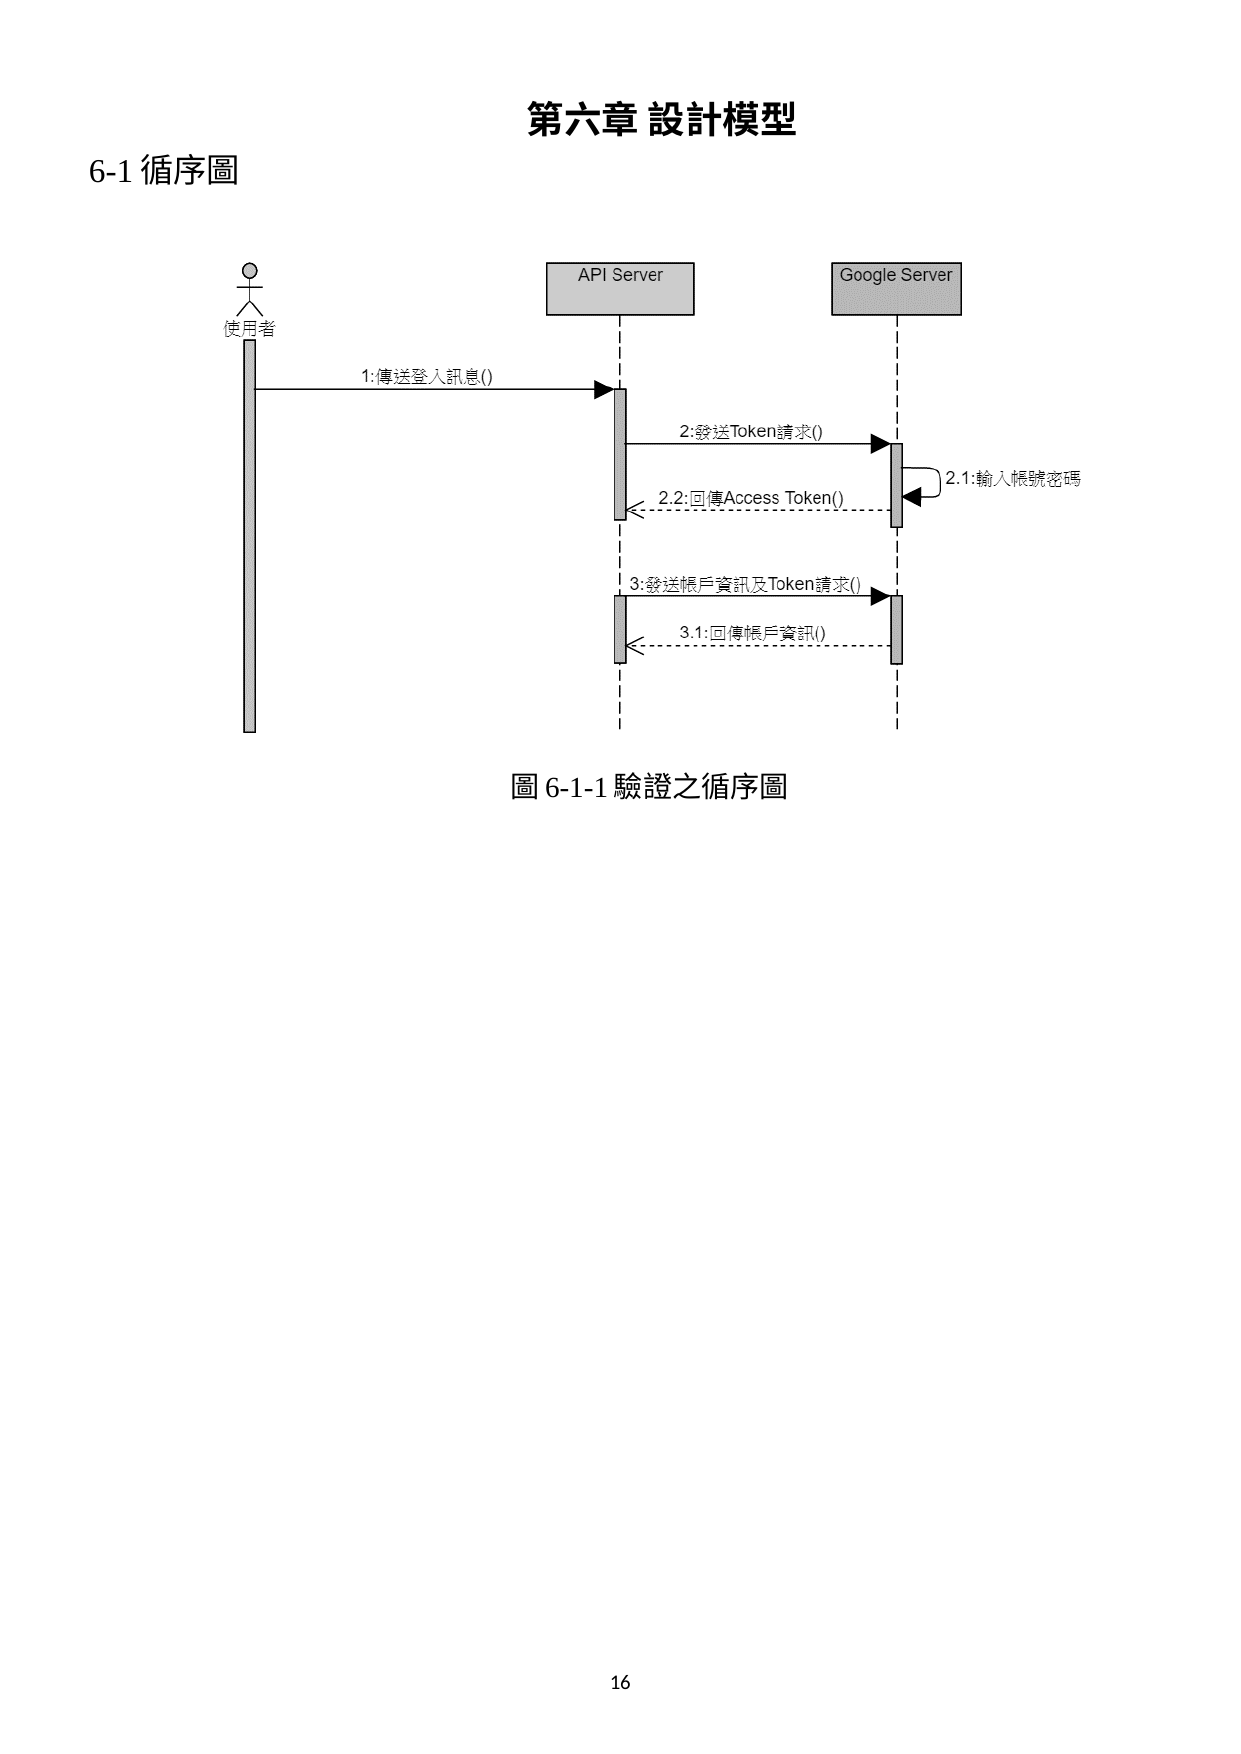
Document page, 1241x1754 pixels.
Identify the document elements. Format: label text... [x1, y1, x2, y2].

text 6-1循序圖 [89, 144, 1152, 192]
text 第六章 設計模型 [89, 89, 1152, 144]
picture [168, 219, 1102, 762]
